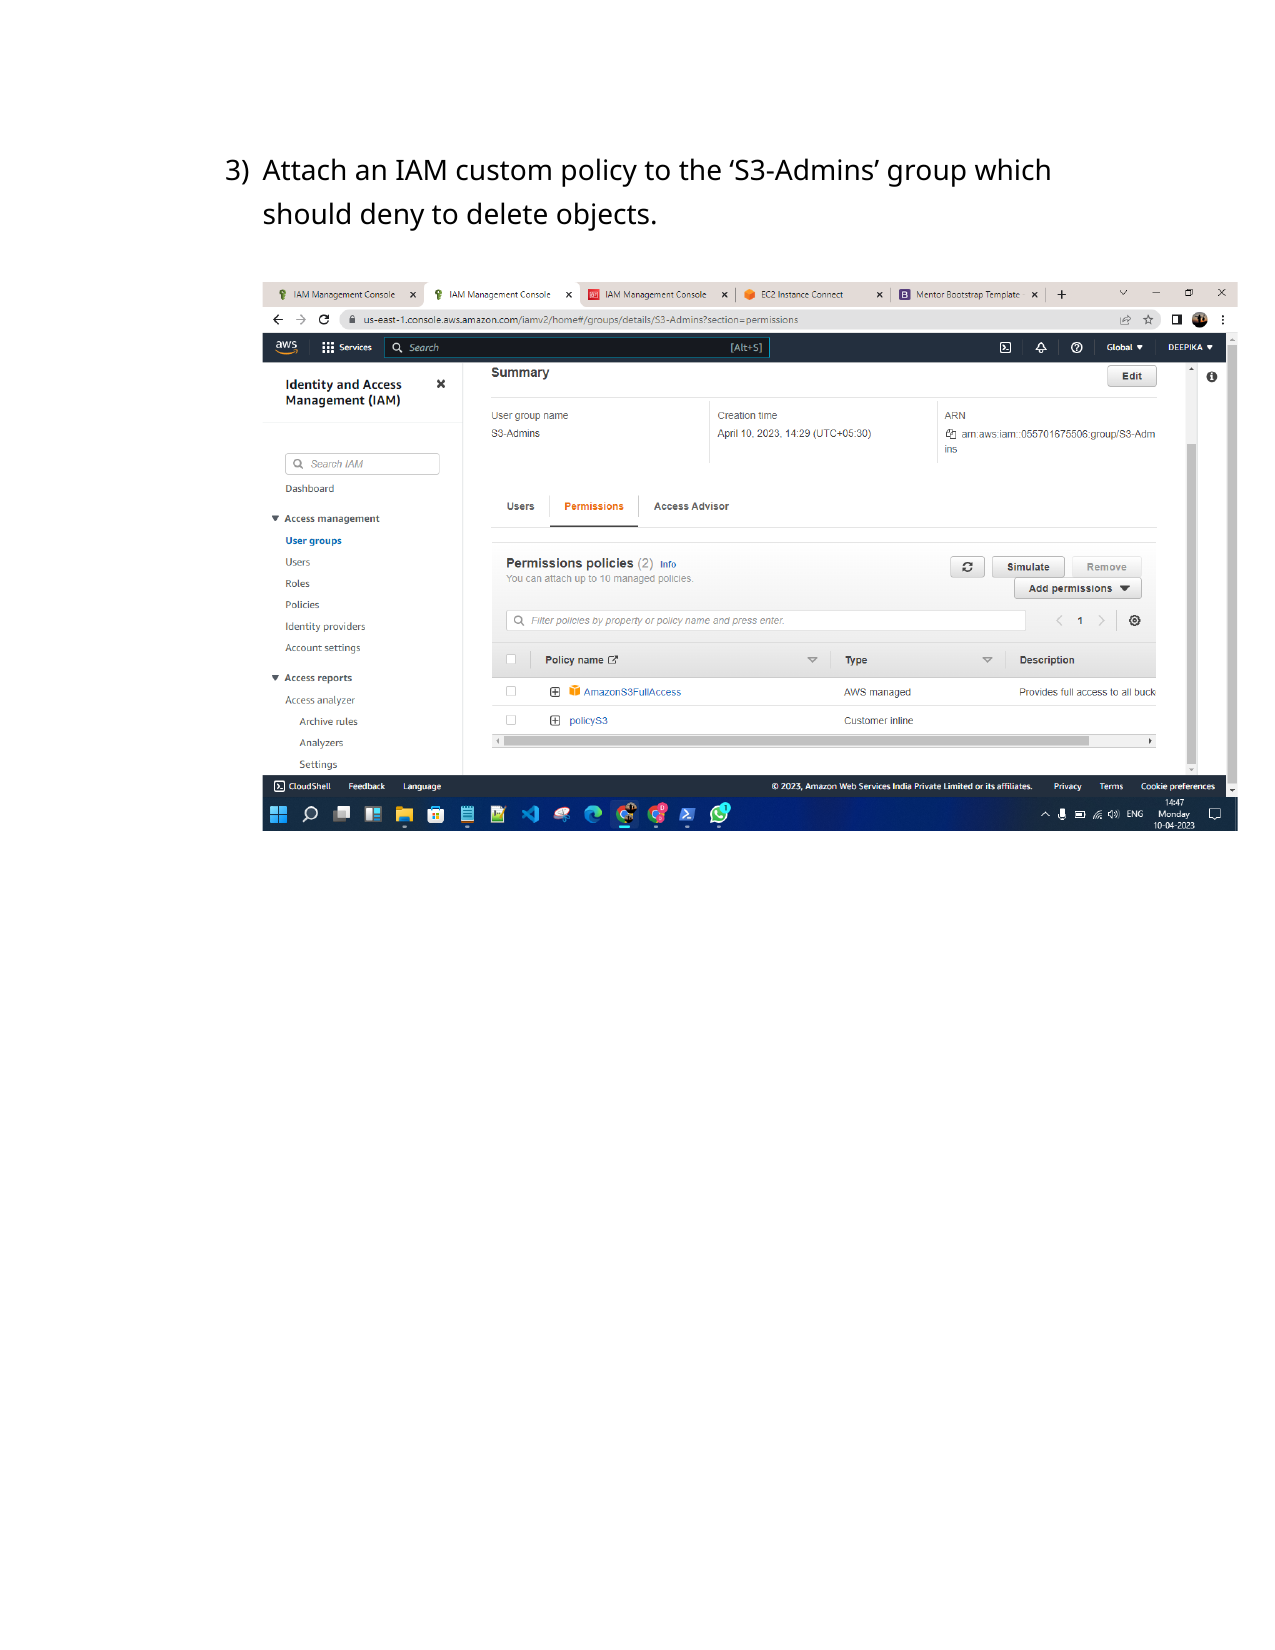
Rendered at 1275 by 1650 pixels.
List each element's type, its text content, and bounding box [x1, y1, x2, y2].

picture [262, 282, 1238, 831]
list Attach an IAM custom policy to the ‘S3-Admins’ group which should deny to delete objects. [225, 150, 1125, 232]
